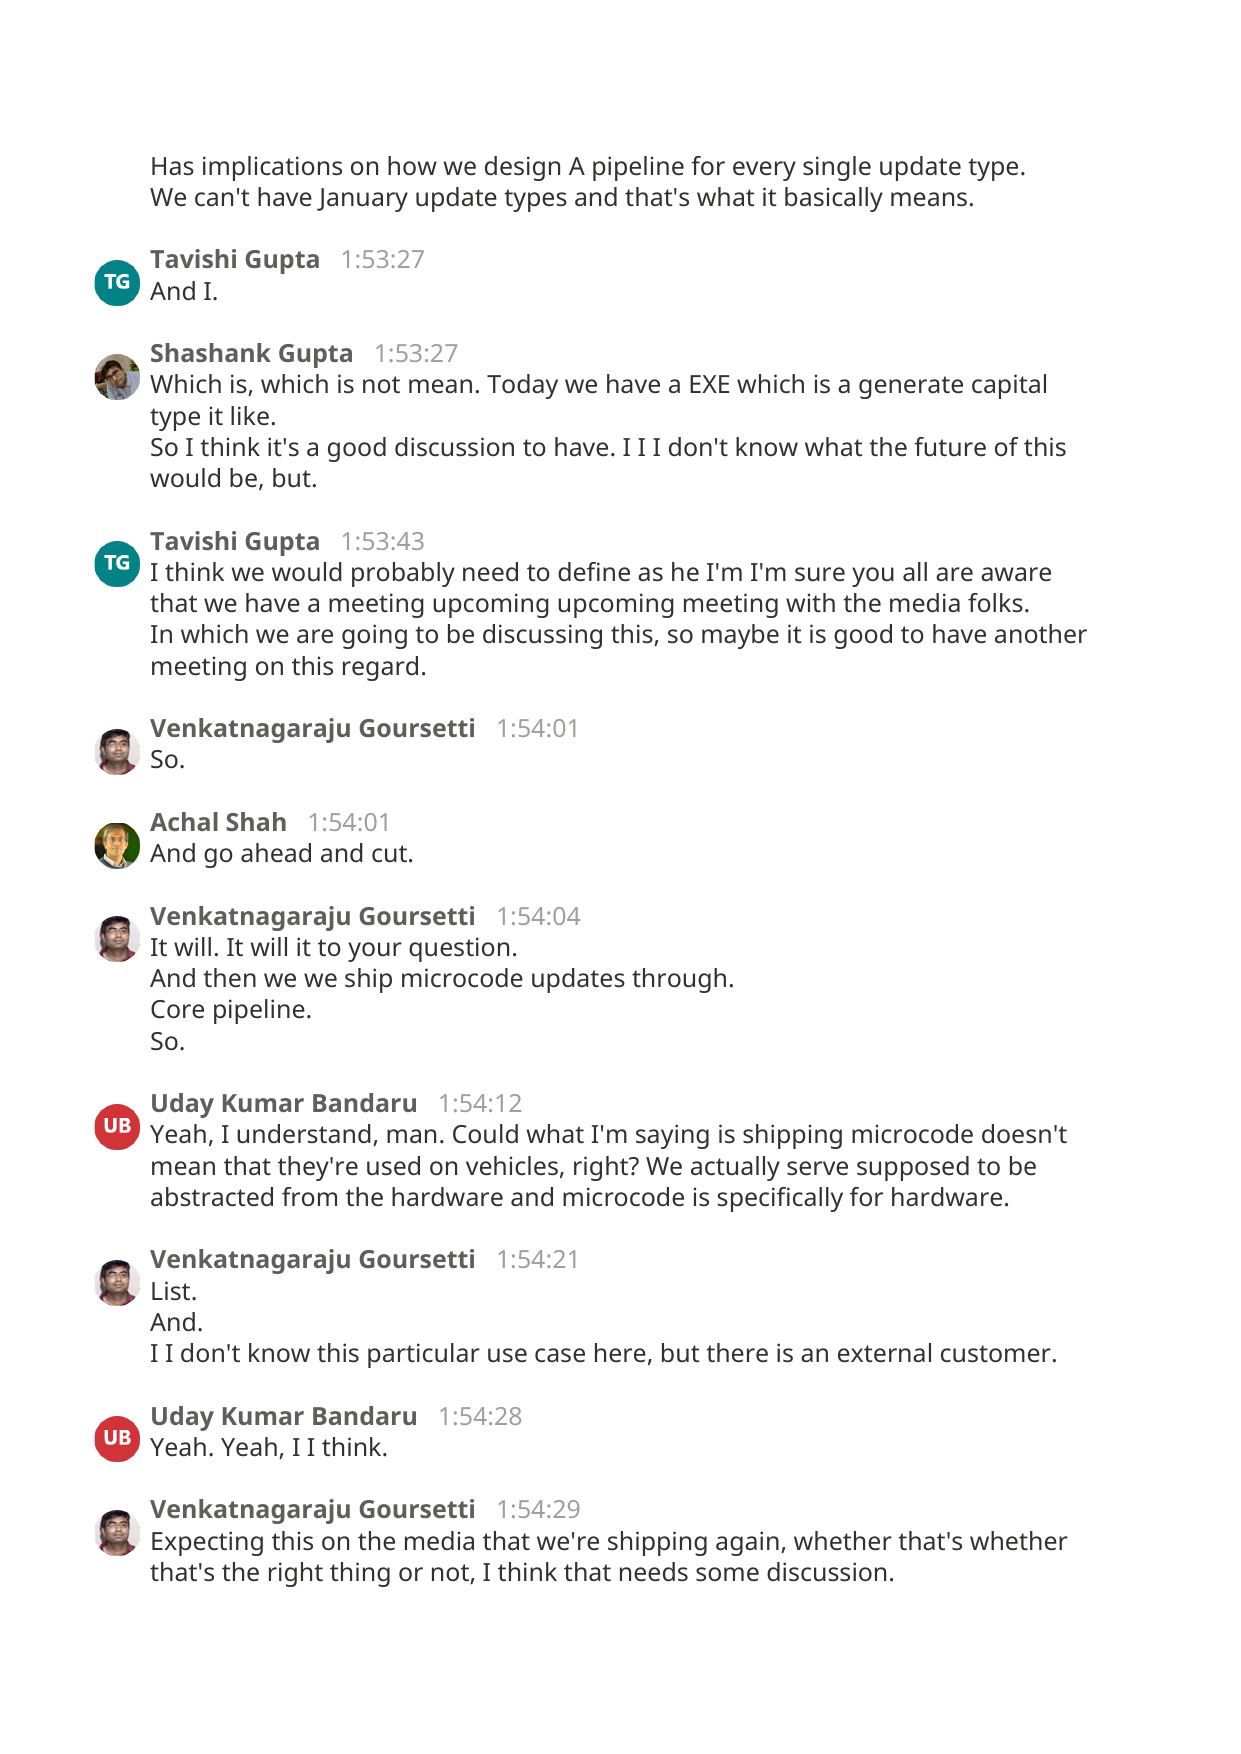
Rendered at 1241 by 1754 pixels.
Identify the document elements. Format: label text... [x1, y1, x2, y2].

text Uday Kumar Bandaru 1:54:28 Yeah. Yeah, I I think. [150, 1369, 1090, 1462]
text Venkatnagaraju Goursetti 1:54:29 Expecting this on the media that we're shipping again, whether that's whether that's the right thing or not, I think that needs some discussion. [150, 1462, 1090, 1587]
text Uday Kumar Bandaru 1:54:12 Yeah, I understand, man. Could what I'm saying is shipping microcode doesn't mean that they're used on vehicles, right? We actually serve supposed to be abstracted from the hardware and microcode is specifically for hardware. [150, 1056, 1090, 1212]
text Venkatnagaraju Goursetti 1:54:04 It will. It will it to your question. And then we we ship microcode updates through. Core pipeline. So. [150, 869, 1090, 1056]
picture [94, 1510, 140, 1556]
picture [94, 823, 140, 869]
text Venkatnagaraju Goursetti 1:54:21 List. And. I I don't know this particular use case here, but there is an external customer. [150, 1212, 1090, 1369]
text Venkatnagaraju Goursetti 1:54:01 So. [150, 681, 1090, 775]
picture [94, 354, 140, 400]
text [150, 150, 1090, 212]
picture [94, 1104, 140, 1150]
text Shashank Gupta 1:53:27 Which is, which is not mean. Today we have a EXE which is a generate capital type it like. So I think it's a good discussion to have. I I I don't know what the future of this would be, but. [150, 306, 1090, 494]
text Tavishi Gupta 1:53:43 I think we would probably need to define as he I'm I'm sure you all are aware that we have a meeting upcoming upcoming meeting with the media folks. In which we are going to be discussing this, so maybe it is good to have another meeting on this regard. [150, 494, 1090, 681]
picture [94, 729, 140, 775]
text Achal Shah 1:54:01 And go ahead and cut. [150, 775, 1090, 869]
picture [94, 916, 140, 962]
picture [94, 1260, 140, 1306]
picture [94, 1416, 140, 1462]
picture [94, 541, 140, 587]
text Tavishi Gupta 1:53:27 And I. [150, 212, 1090, 306]
picture [94, 260, 140, 306]
